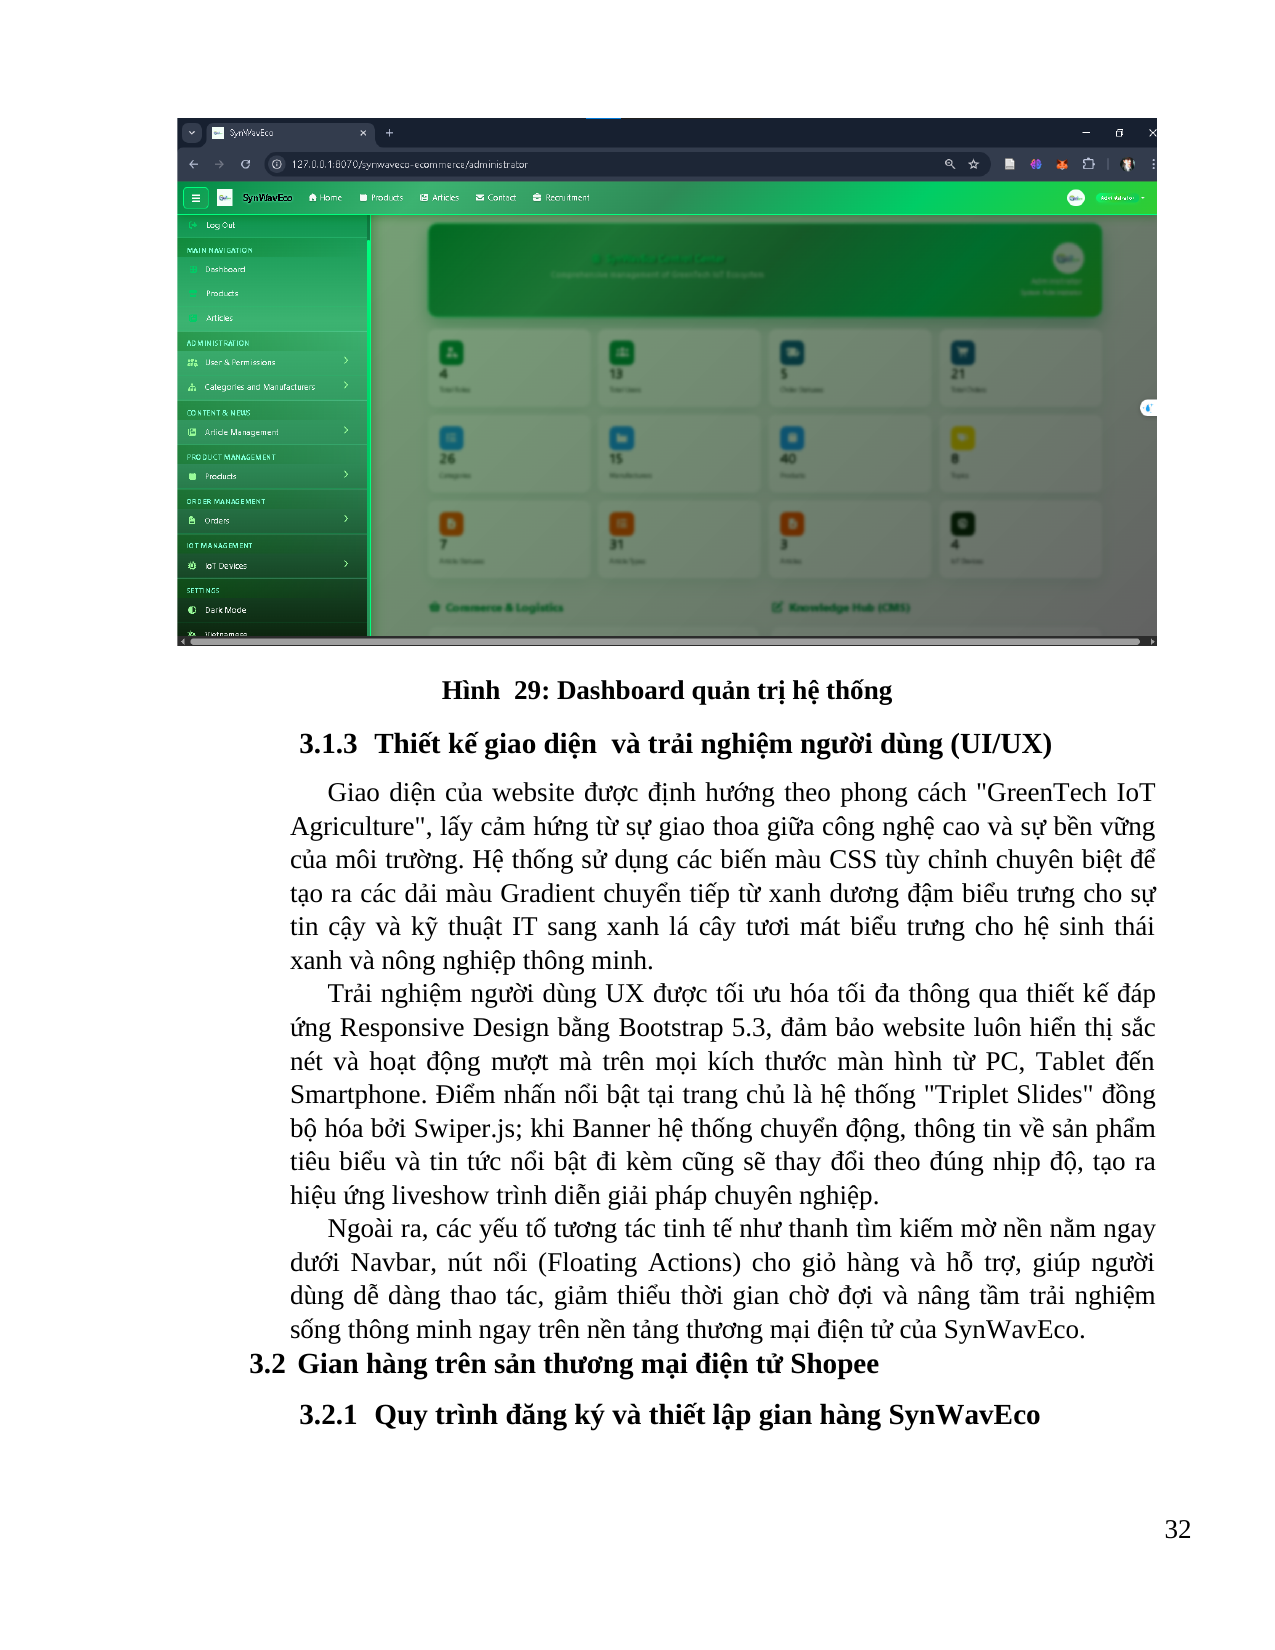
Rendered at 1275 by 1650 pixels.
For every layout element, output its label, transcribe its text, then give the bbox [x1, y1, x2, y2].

list Quy trình đăng ký và thiết lập gian hàng SynWavEco [299, 1397, 1157, 1430]
list Ngoài ra, các yếu tố tương tác tinh tế như thanh tìm kiếm mờ nền nằm ngay dưới Navbar, nút nổi (Floating Actions) cho giỏ hàng và hỗ trợ, giúp người dùng dễ dàng thao tác, giảm thiểu thời gian chờ đợi và nâng tầm trải nghiệm sống thông minh ngay trên nền tảng thương mại điện tử của SynWavEco. [290, 1212, 1157, 1344]
picture [177, 118, 1157, 646]
list Gian hàng trên sản thương mại điện tử Shopee [249, 1347, 1157, 1380]
text Hình 29: Dashboard quản trị hệ thống [177, 674, 1157, 705]
list Trải nghiệm người dùng UX được tối ưu hóa tối đa thông qua thiết kế đáp ứng Responsive Design bằng Bootstrap 5.3, đảm bảo website luôn hiển thị sắc nét và hoạt động mượt mà trên mọi kích thước màn hình từ PC, Tablet đến Smartphone. Điểm nhấn nổi bật tại trang chủ là hệ thống "Triplet Slides" đồng bộ hóa bởi Swiper.js; khi Banner hệ thống chuyển động, thông tin về sản phẩm tiêu biểu và tin tức nổi bật đi kèm cũng sẽ thay đổi theo đúng nhịp độ, tạo ra hiệu ứng liveshow trình diễn giải pháp chuyên nghiệp. [290, 978, 1157, 1210]
list Thiết kế giao diện và trải nghiệm người dùng (UI/UX) [299, 726, 1157, 759]
list Giao diện của website được định hướng theo phong cách "GreenTech IoT Agriculture", lấy cảm hứng từ sự giao thoa giữa công nghệ cao và sự bền vững của môi trường. Hệ thống sử dụng các biến màu CSS tùy chỉnh chuyên biệt để tạo ra các dải màu Gradient chuyển tiếp từ xanh dương đậm biểu trưng cho sự tin cậy và kỹ thuật IT sang xanh lá cây tươi mát biểu trưng cho hệ sinh thái xanh và nông nghiệp thông minh. [290, 776, 1157, 975]
